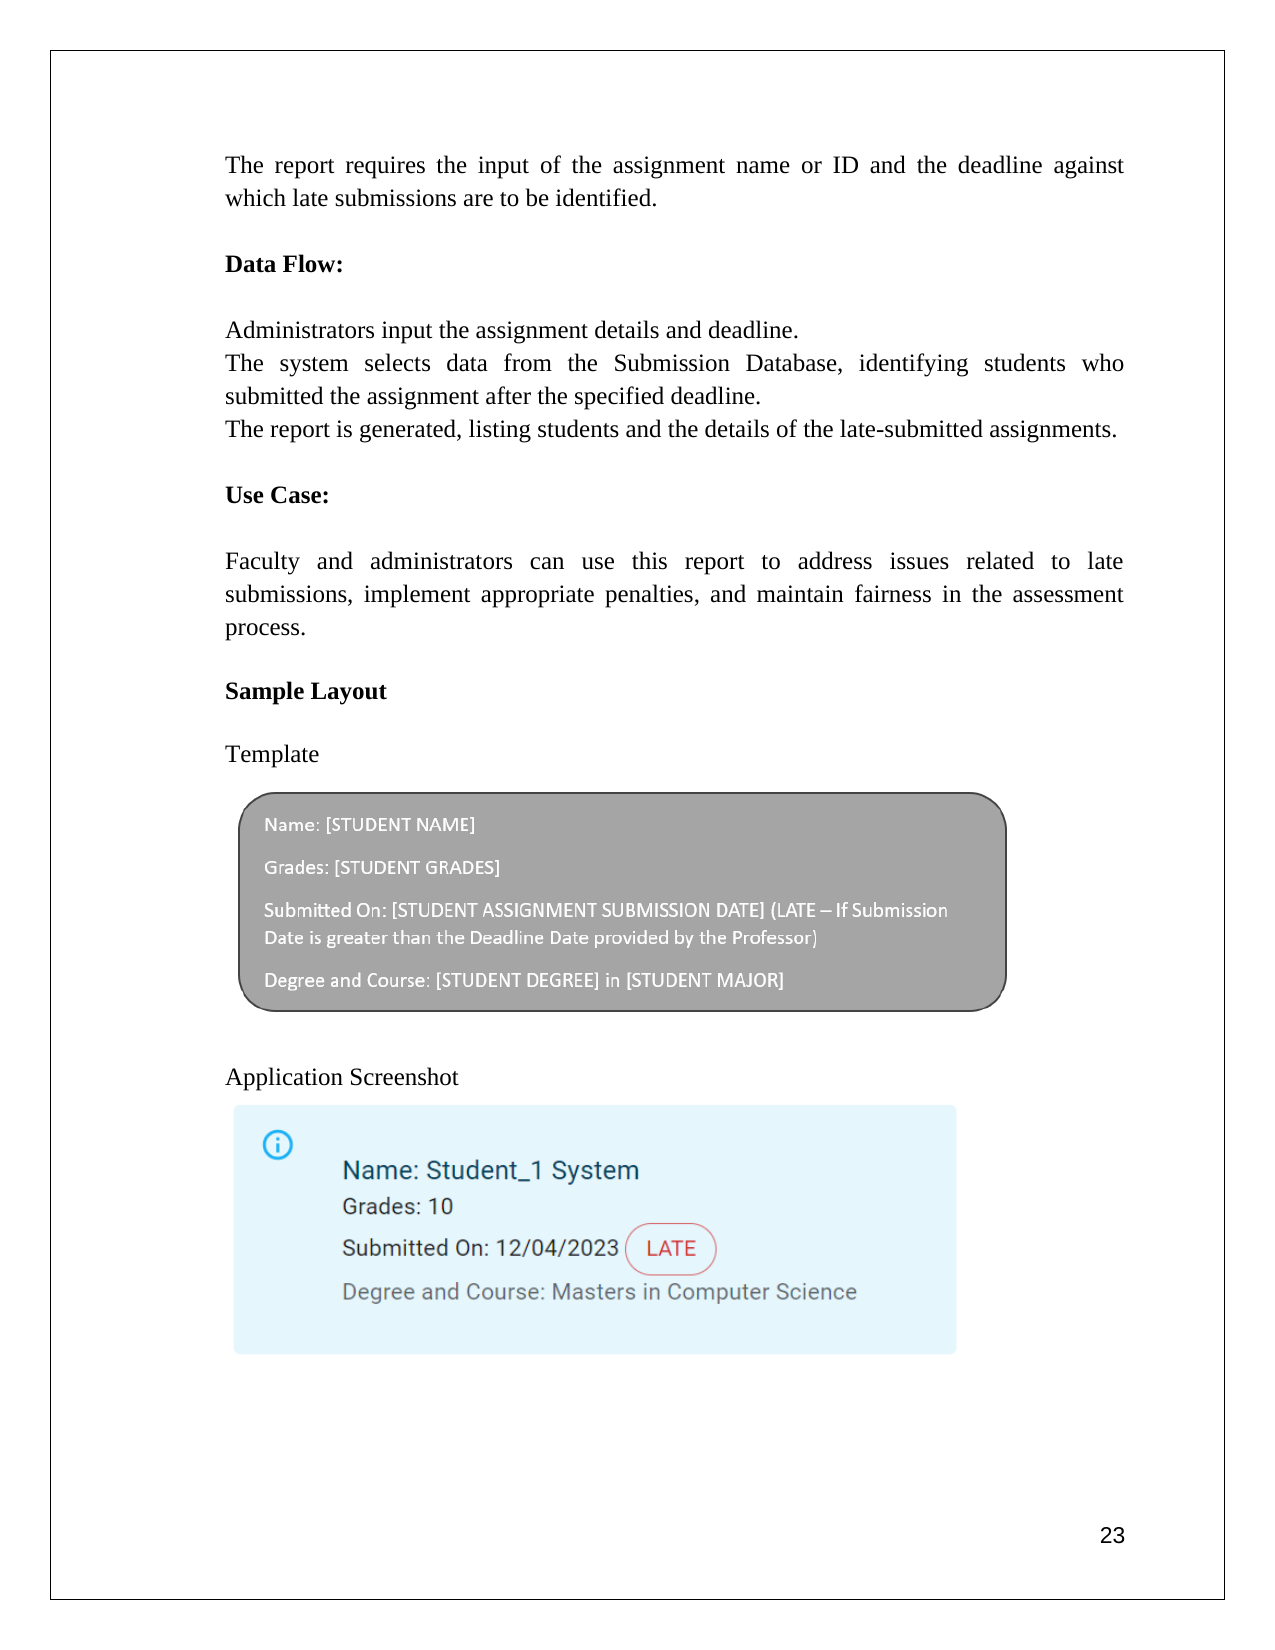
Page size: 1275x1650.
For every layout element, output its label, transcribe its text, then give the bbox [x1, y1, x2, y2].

picture [225, 772, 1018, 1027]
text Application Screenshot [150, 1062, 1125, 1091]
text The system selects data from the Submission Database, identifying students who submitted the assignment after the specified deadline. [225, 348, 1125, 410]
text Data Flow: [225, 249, 1125, 278]
text Faculty and administrators can use this report to address issues related to late submissions, implement appropriate penalties, and maintain fairness in the assessment process. [225, 546, 1125, 641]
text Sample Layout [150, 676, 1125, 705]
text Use Case: [225, 480, 1125, 509]
picture [225, 1095, 975, 1363]
text Template [150, 739, 1125, 768]
text The report requires the input of the assignment name or ID and the deadline against which late submissions are to be identified. [225, 150, 1125, 212]
text The report is generated, listing students and the details of the late-submitted assignments. [225, 414, 1125, 443]
text Administrators input the assignment details and deadline. [225, 315, 1125, 344]
